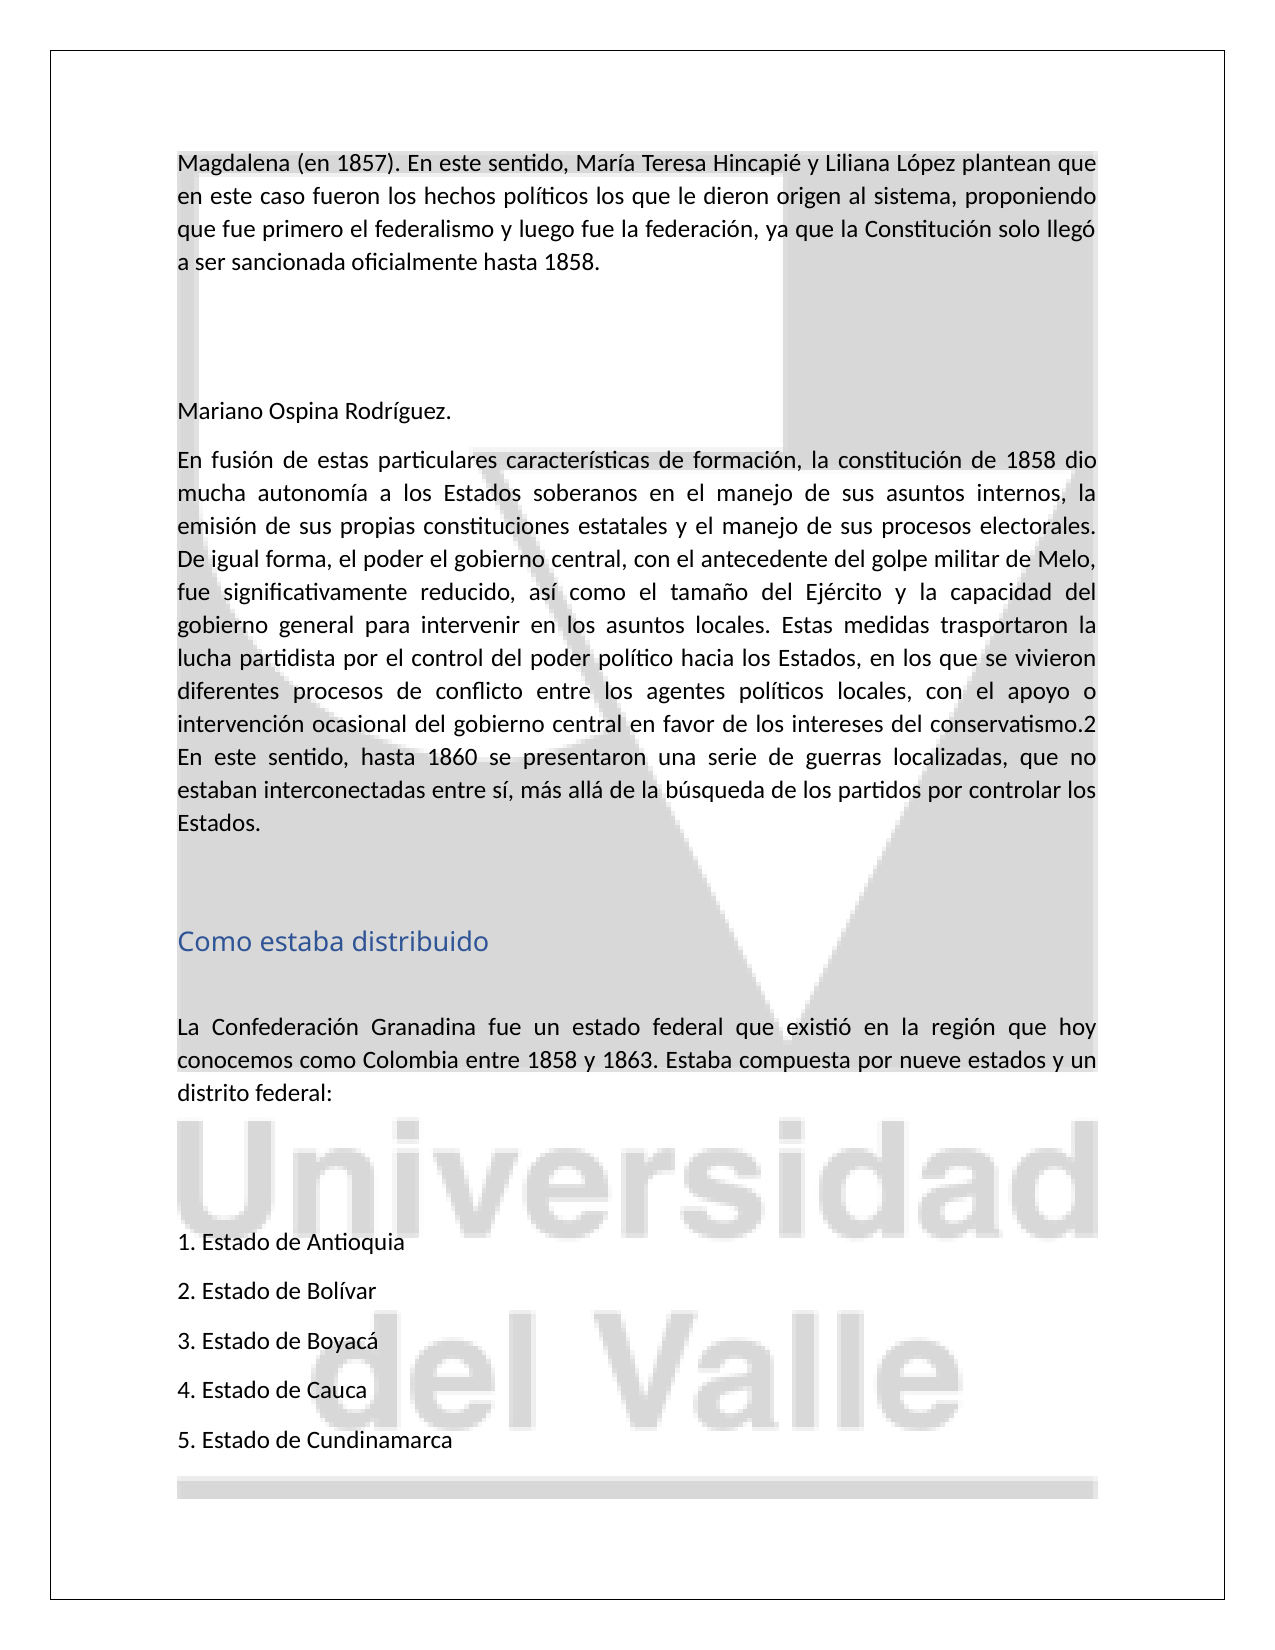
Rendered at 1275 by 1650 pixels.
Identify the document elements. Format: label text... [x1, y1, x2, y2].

text 4. Estado de Cauca [177, 1375, 1098, 1405]
text 3. Estado de Boyacá [177, 1325, 1098, 1356]
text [177, 148, 1098, 277]
text Mariano Ospina Rodríguez. [177, 395, 1098, 426]
text 5. Estado de Cundinamarca [177, 1424, 1098, 1455]
subtitle Como estaba distribuido [177, 922, 1098, 959]
text En fusión de estas particulares características de formación, la constitución de 1858 dio mucha autonomía a los Estados soberanos en el manejo de sus asuntos internos, la emisión de sus propias constituciones estatales y el manejo de sus procesos electorales. De igual forma, el poder el gobierno central, con el antecedente del golpe militar de Melo, fue significativamente reducido, así como el tamaño del Ejército y la capacidad del gobierno general para intervenir en los asuntos locales. Estas medidas trasportaron la lucha partidista por el control del poder político hacia los Estados, en los que se vivieron diferentes procesos de conflicto entre los agentes políticos locales, con el apoyo o intervención ocasional del gobierno central en favor de los intereses del conservatismo.2​ En este sentido, hasta 1860 se presentaron una serie de guerras localizadas, que no estaban interconectadas entre sí, más allá de la búsqueda de los partidos por controlar los Estados. [177, 445, 1098, 837]
text La Confederación Granadina fue un estado federal que existió en la región que hoy conocemos como Colombia entre 1858 y 1863. Estaba compuesta por nueve estados y un distrito federal: [177, 1011, 1098, 1108]
text 1. Estado de Antioquia [177, 1226, 1098, 1256]
text 2. Estado de Bolívar [177, 1276, 1098, 1306]
